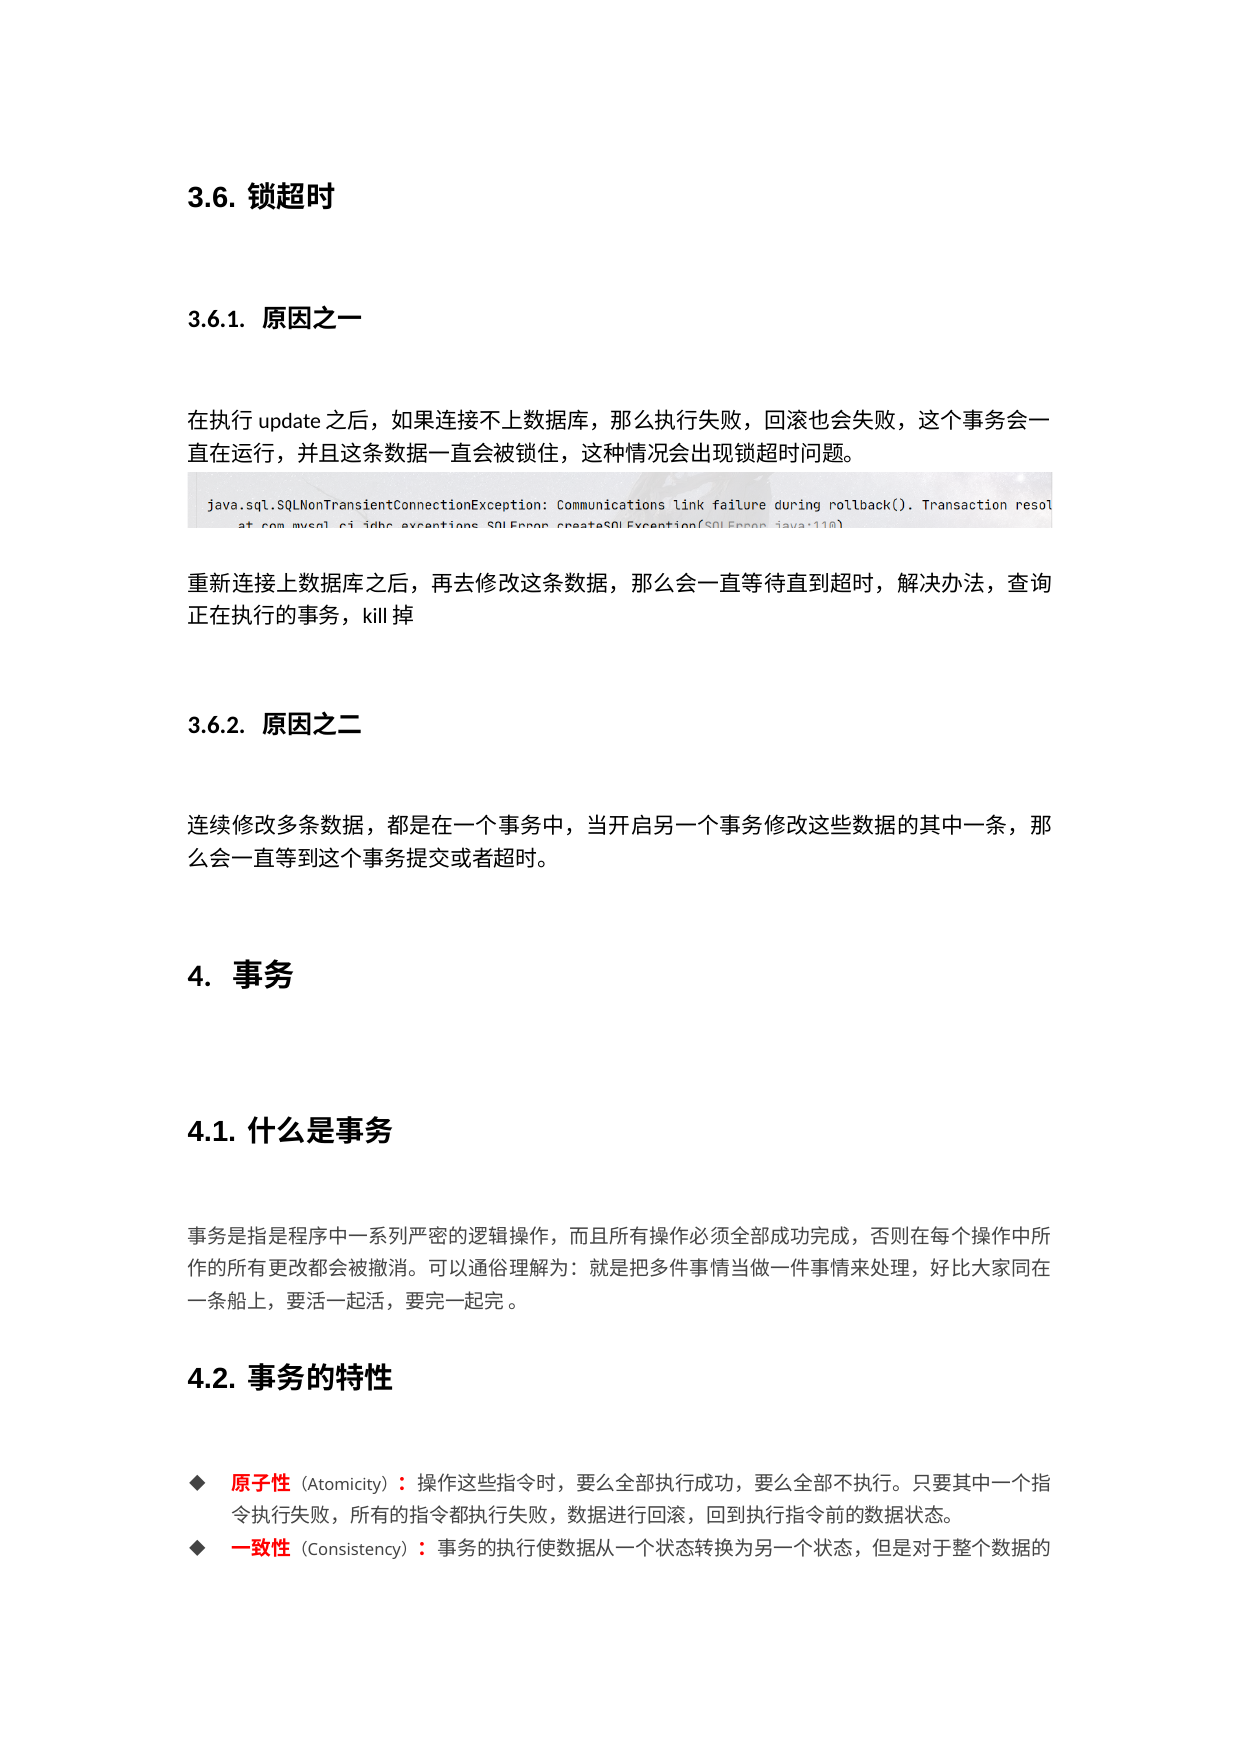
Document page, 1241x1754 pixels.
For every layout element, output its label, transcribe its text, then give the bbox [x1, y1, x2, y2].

text 事务是指是程序中一系列严密的逻辑操作，而且所有操作必须全部成功完成，否则在每个操作中所作的所有更改都会被撤消。可以通俗理解为：就是把多件事情当做一件事情来处理，好比大家同在一条船上，要活一起活，要完一起完 。 [187, 1226, 1053, 1323]
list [187, 1538, 1053, 1570]
text 连续修改多条数据，都是在一个事务中，当开启另一个事务修改这些数据的其中一条，那么会一直等到这个事务提交或者超时。 [187, 808, 1053, 873]
list 原子性（Atomicity）：操作这些指令时，要么全部执行成功，要么全部不执行。只要其中一个指令执行失败，所有的指令都执行失败，数据进行回滚，回到执行指令前的数据状态。 [187, 1473, 1053, 1538]
subtitle 锁超时 [187, 162, 1053, 227]
subtitle 事务的特性 [187, 1350, 1053, 1415]
subtitle 原因之一 [187, 284, 1053, 349]
subtitle 事务 [187, 941, 1053, 1006]
subtitle 原因之二 [187, 690, 1053, 755]
subtitle 什么是事务 [187, 1103, 1053, 1168]
text 在执行update之后，如果连接不上数据库，那么执行失败，回滚也会失败，这个事务会一直在运行，并且这条数据一直会被锁住，这种情况会出现锁超时问题。 [187, 403, 1053, 468]
picture [187, 472, 1053, 528]
text 重新连接上数据库之后，再去修改这条数据，那么会一直等待直到超时，解决办法，查询正在执行的事务，kill 掉 [187, 565, 1053, 630]
